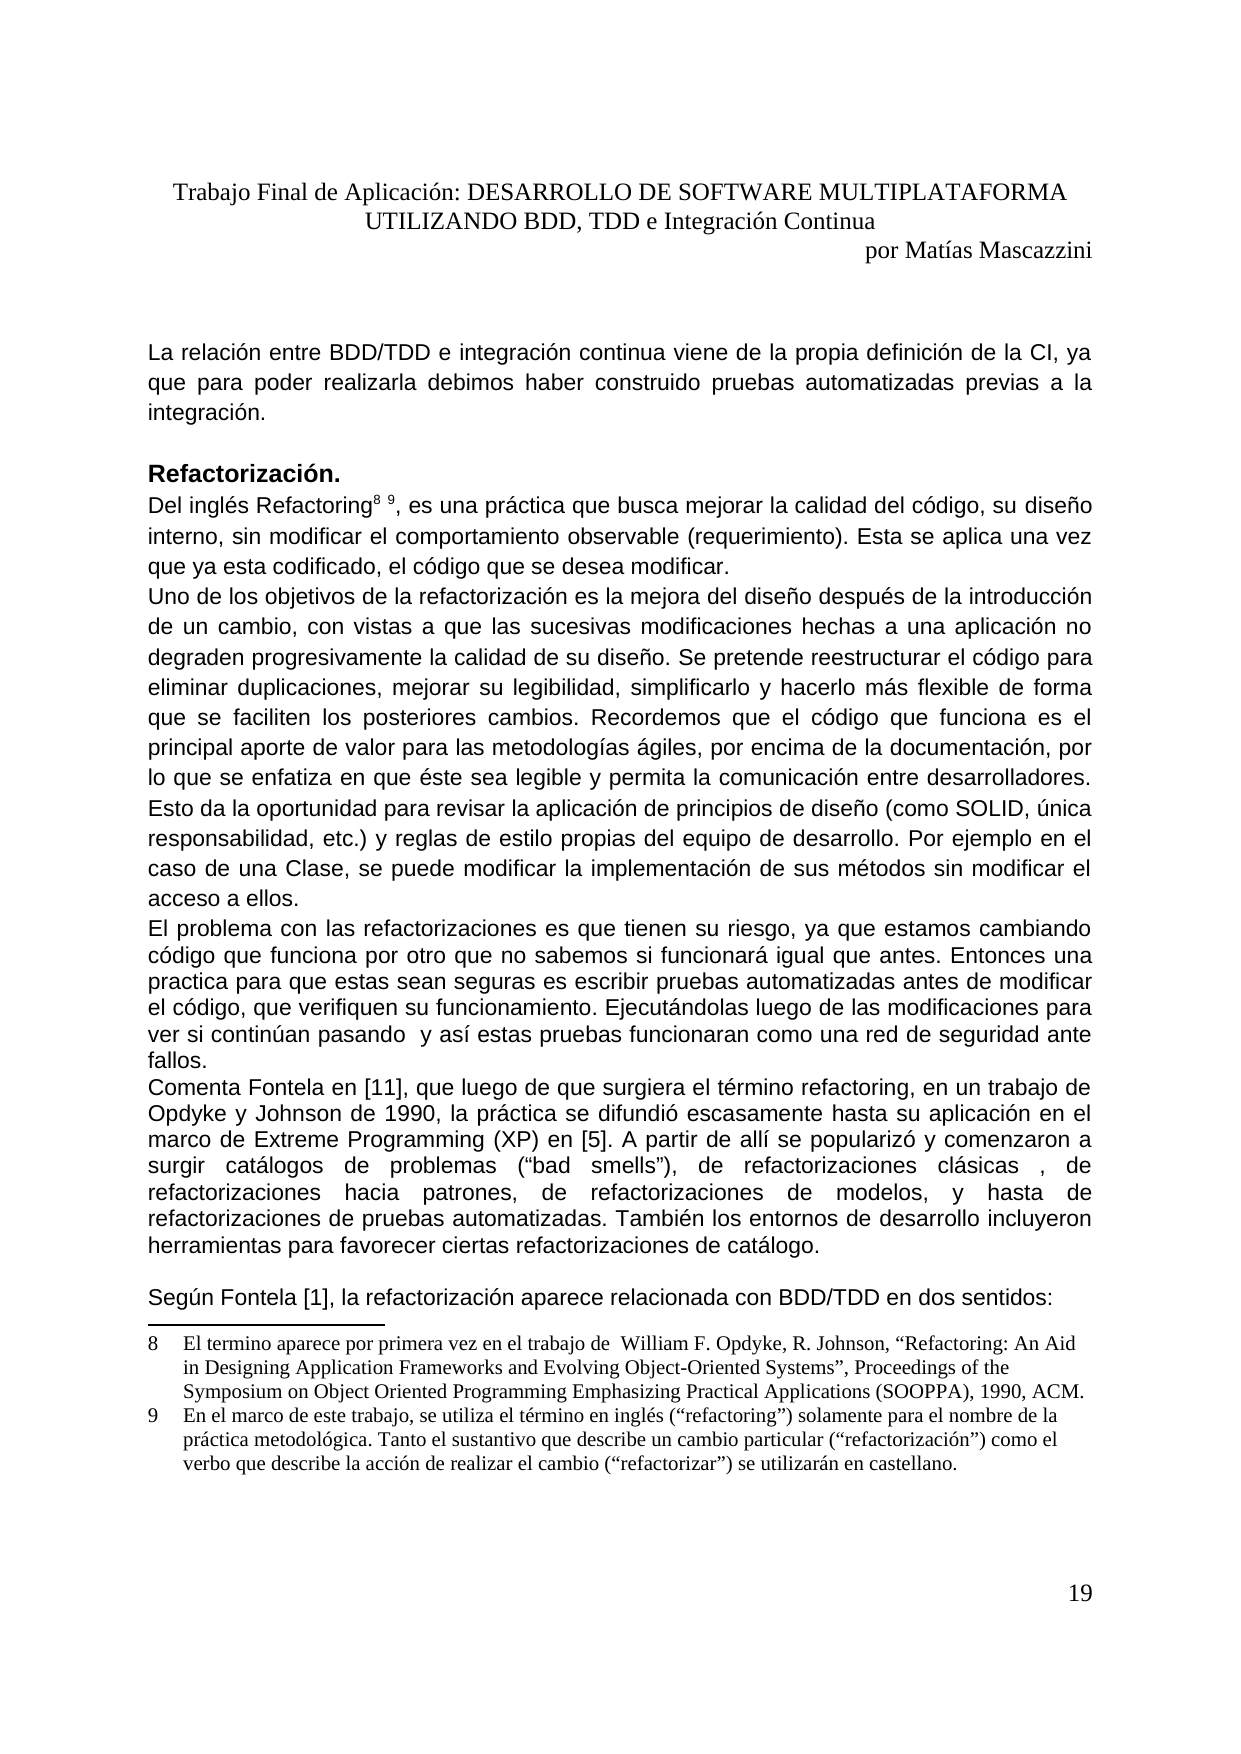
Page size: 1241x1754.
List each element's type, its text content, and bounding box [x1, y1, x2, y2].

text Uno de los objetivos de la refactorización es la mejora del diseño después de la introducción de un cambio, con vistas a que las sucesivas modificaciones hechas a una aplicación no degraden progresivamente la calidad de su diseño. Se pretende reestructurar el código para eliminar duplicaciones, mejorar su legibilidad, simplificarlo y hacerlo más flexible de forma que se faciliten los posteriores cambios. Recordemos que el código que funciona es el principal aporte de valor para las metodologías ágiles, por encima de la documentación, por lo que se enfatiza en que éste sea legible y permita la comunicación entre desarrolladores. Esto da la oportunidad para revisar la aplicación de principios de diseño (como SOLID, única responsabilidad, etc.) y reglas de estilo propias del equipo de desarrollo. Por ejemplo en el caso de una Clase, se puede modificar la implementación de sus métodos sin modificar el acceso a ellos. [148, 583, 1093, 911]
text Refactorización. [148, 459, 1093, 488]
text Del inglés Refactoring , es una práctica que busca mejorar la calidad del código, su diseño interno, sin modificar el comportamiento observable (requerimiento). Esta se aplica una vez que ya esta codificado, el código que se desea modificar. [148, 492, 1093, 579]
text El problema con las refactorizaciones es que tienen su riesgo, ya que estamos cambiando código que funciona por otro que no sabemos si funcionará igual que antes. Entonces una practica para que estas sean seguras es escribir pruebas automatizadas antes de modificar el código, que verifiquen su funcionamiento. Ejecutándolas luego de las modificaciones para ver si continúan pasando y así estas pruebas funcionaran como una red de seguridad ante fallos. [148, 915, 1093, 1073]
text La relación entre BDD/TDD e integración continua viene de la propia definición de la CI, ya que para poder realizarla debimos haber construido pruebas automatizadas previas a la integración. [148, 338, 1093, 425]
text Comenta Fontela en [11], que luego de que surgiera el término refactoring, en un trabajo de Opdyke y Johnson de 1990, la práctica se difundió escasamente hasta su aplicación en el marco de Extreme Programming (XP) en [5]. A partir de allí se popularizó y comenzaron a surgir catálogos de problemas (“bad smells”), de refactorizaciones clásicas , de refactorizaciones hacia patrones, de refactorizaciones de modelos, y hasta de refactorizaciones de pruebas automatizadas. También los entornos de desarrollo incluyeron herramientas para favorecer ciertas refactorizaciones de catálogo. [148, 1073, 1093, 1258]
text Según Fontela [1], la refactorización aparece relacionada con BDD/TDD en dos sentidos: [148, 1284, 1093, 1311]
